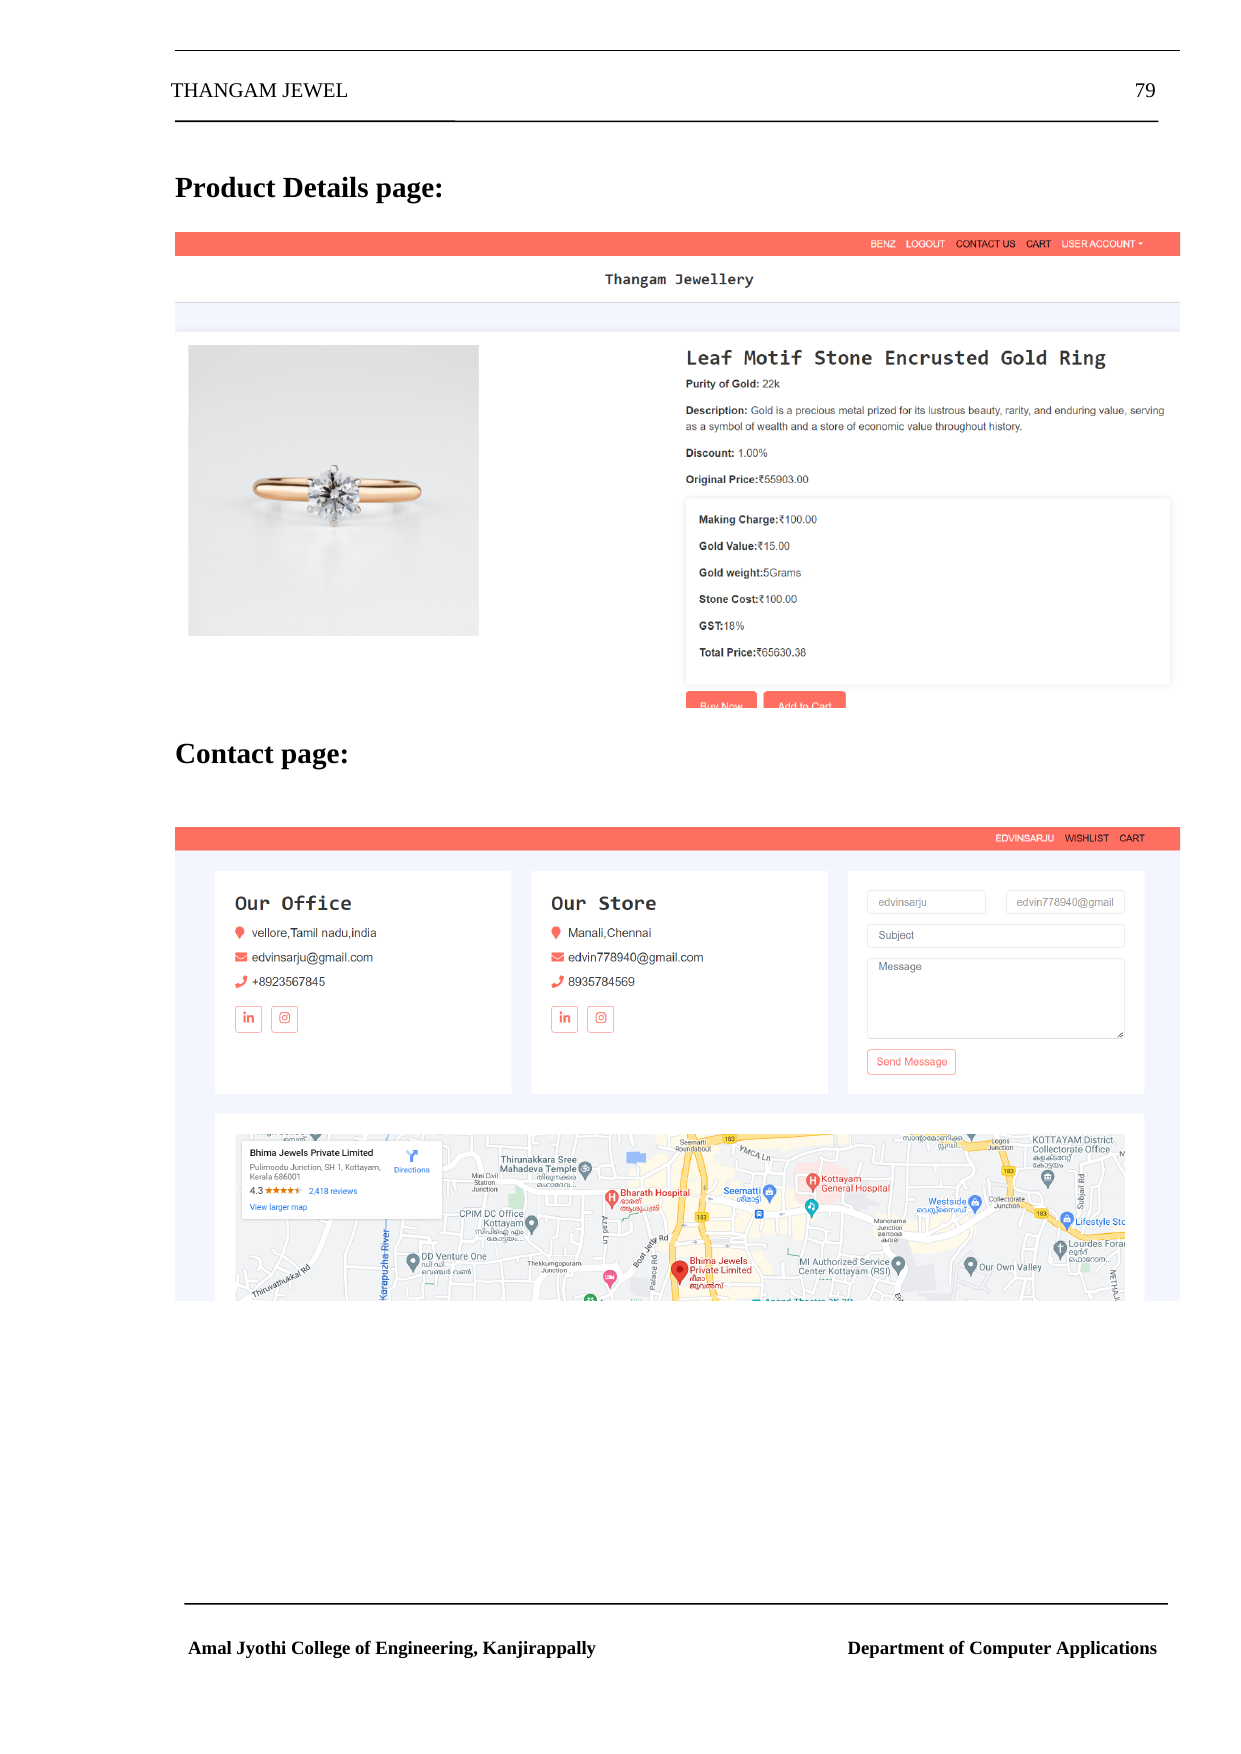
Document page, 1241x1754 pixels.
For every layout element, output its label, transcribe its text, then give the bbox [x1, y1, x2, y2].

text Contact page: [175, 736, 1180, 770]
picture [175, 827, 1181, 1301]
text Product Details page: [175, 170, 1180, 204]
picture [175, 232, 1181, 708]
